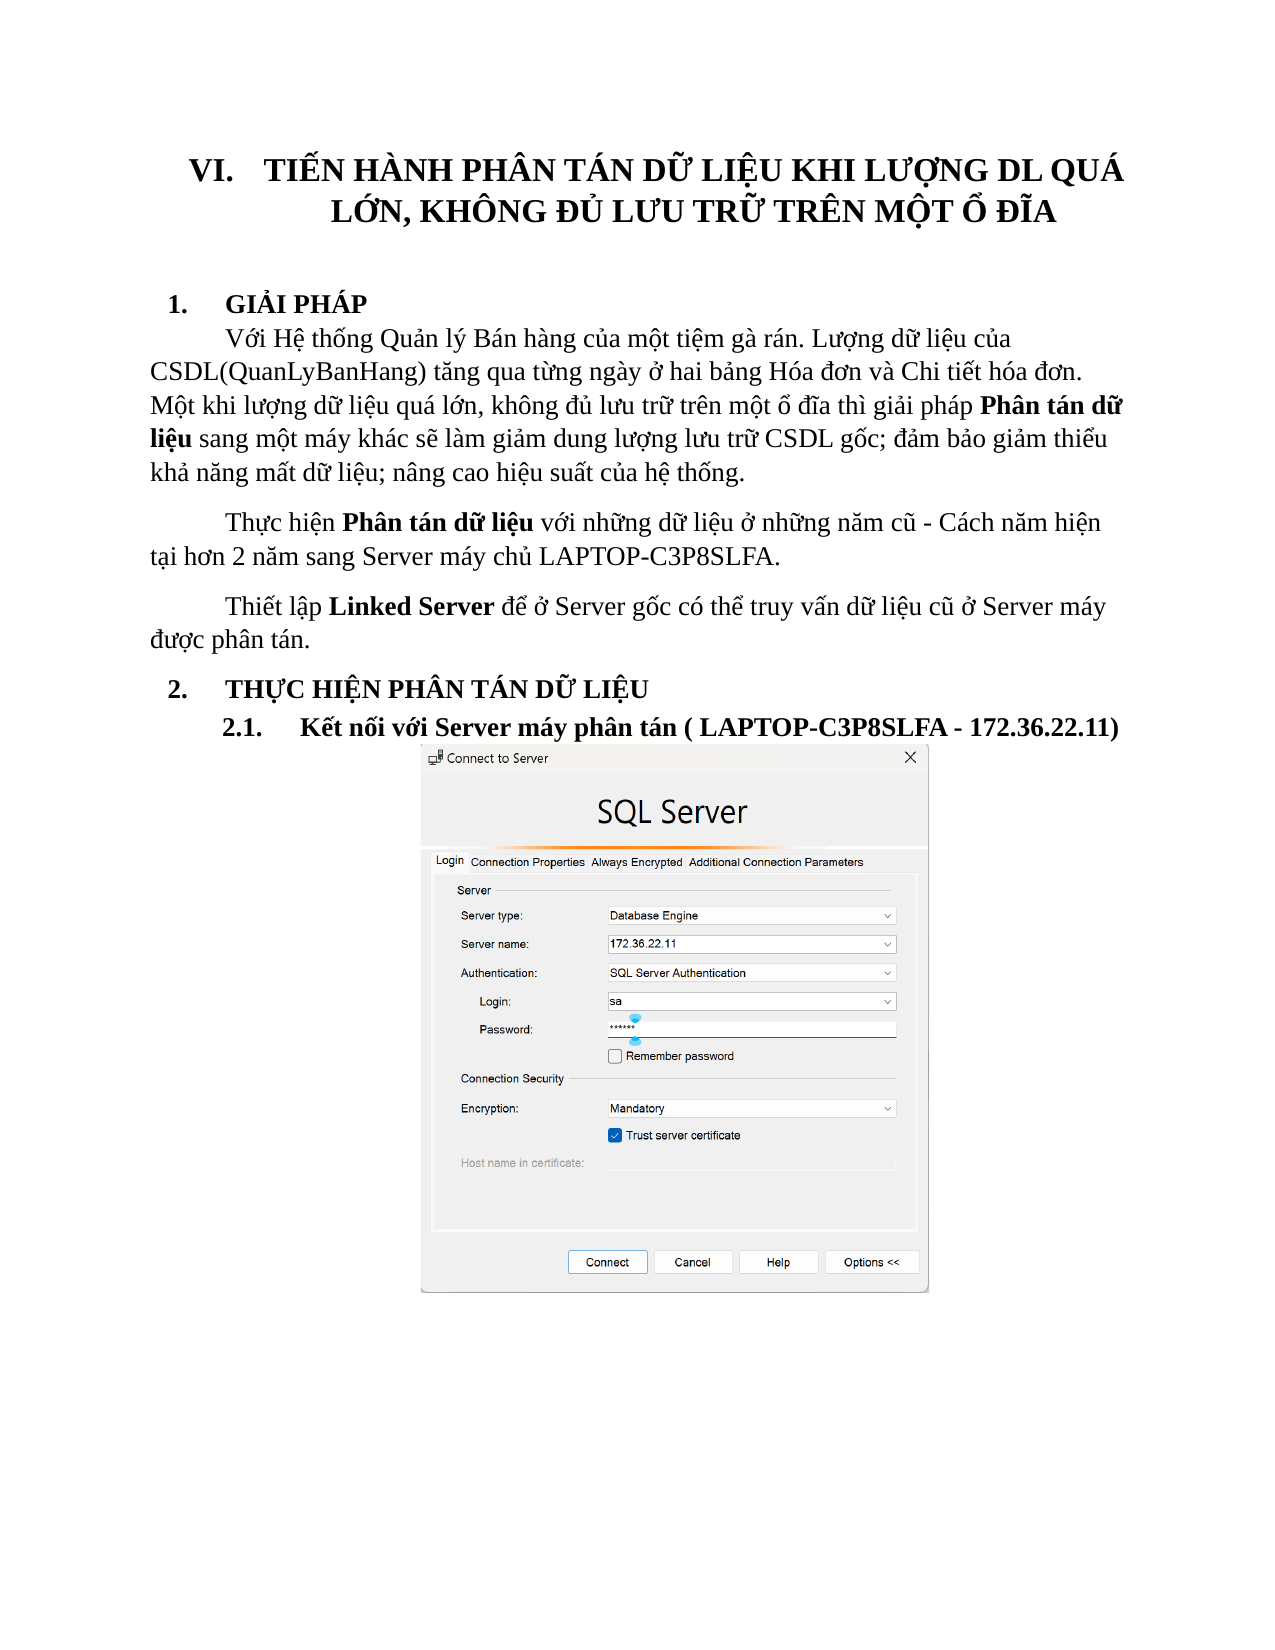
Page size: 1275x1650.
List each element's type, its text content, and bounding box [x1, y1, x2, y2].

text Thiết lập Linked Server để ở Server gốc có thể truy vấn dữ liệu cũ ở Server máy được phân tán. [150, 590, 1125, 654]
text Với Hệ thống Quản lý Bán hàng của một tiệm gà rán. Lượng dữ liệu của CSDL(QuanLyBanHang) tăng qua từng ngày ở hai bảng Hóa đơn và Chi tiết hóa đơn. Một khi lượng dữ liệu quá lớn, không đủ lưu trữ trên một ổ đĩa thì giải pháp Phân tán dữ liệu sang một máy khác sẽ làm giảm dung lượng lưu trữ CSDL gốc; đảm bảo giảm thiểu khả năng mất dữ liệu; nâng cao hiệu suất của hệ thống. [150, 322, 1125, 487]
subtitle GIẢI PHÁP [187, 288, 1125, 319]
subtitle Kết nối với Server máy phân tán ( LAPTOP-C3P8SLFA - 172.36.22.11) [262, 711, 1125, 742]
subtitle TIẾN HÀNH PHÂN TÁN DỮ LIỆU KHI LƯỢNG DL QUÁ LỚN, KHÔNG ĐỦ LƯU TRỮ TRÊN MỘT Ổ ĐĨA [187, 150, 1125, 230]
subtitle THỰC HIỆN PHÂN TÁN DỮ LIỆU [187, 673, 1125, 705]
picture [420, 744, 930, 1293]
text Thực hiện Phân tán dữ liệu với những dữ liệu ở những năm cũ - Cách năm hiện tại hơn 2 năm sang Server máy chủ LAPTOP-C3P8SLFA. [150, 506, 1125, 571]
